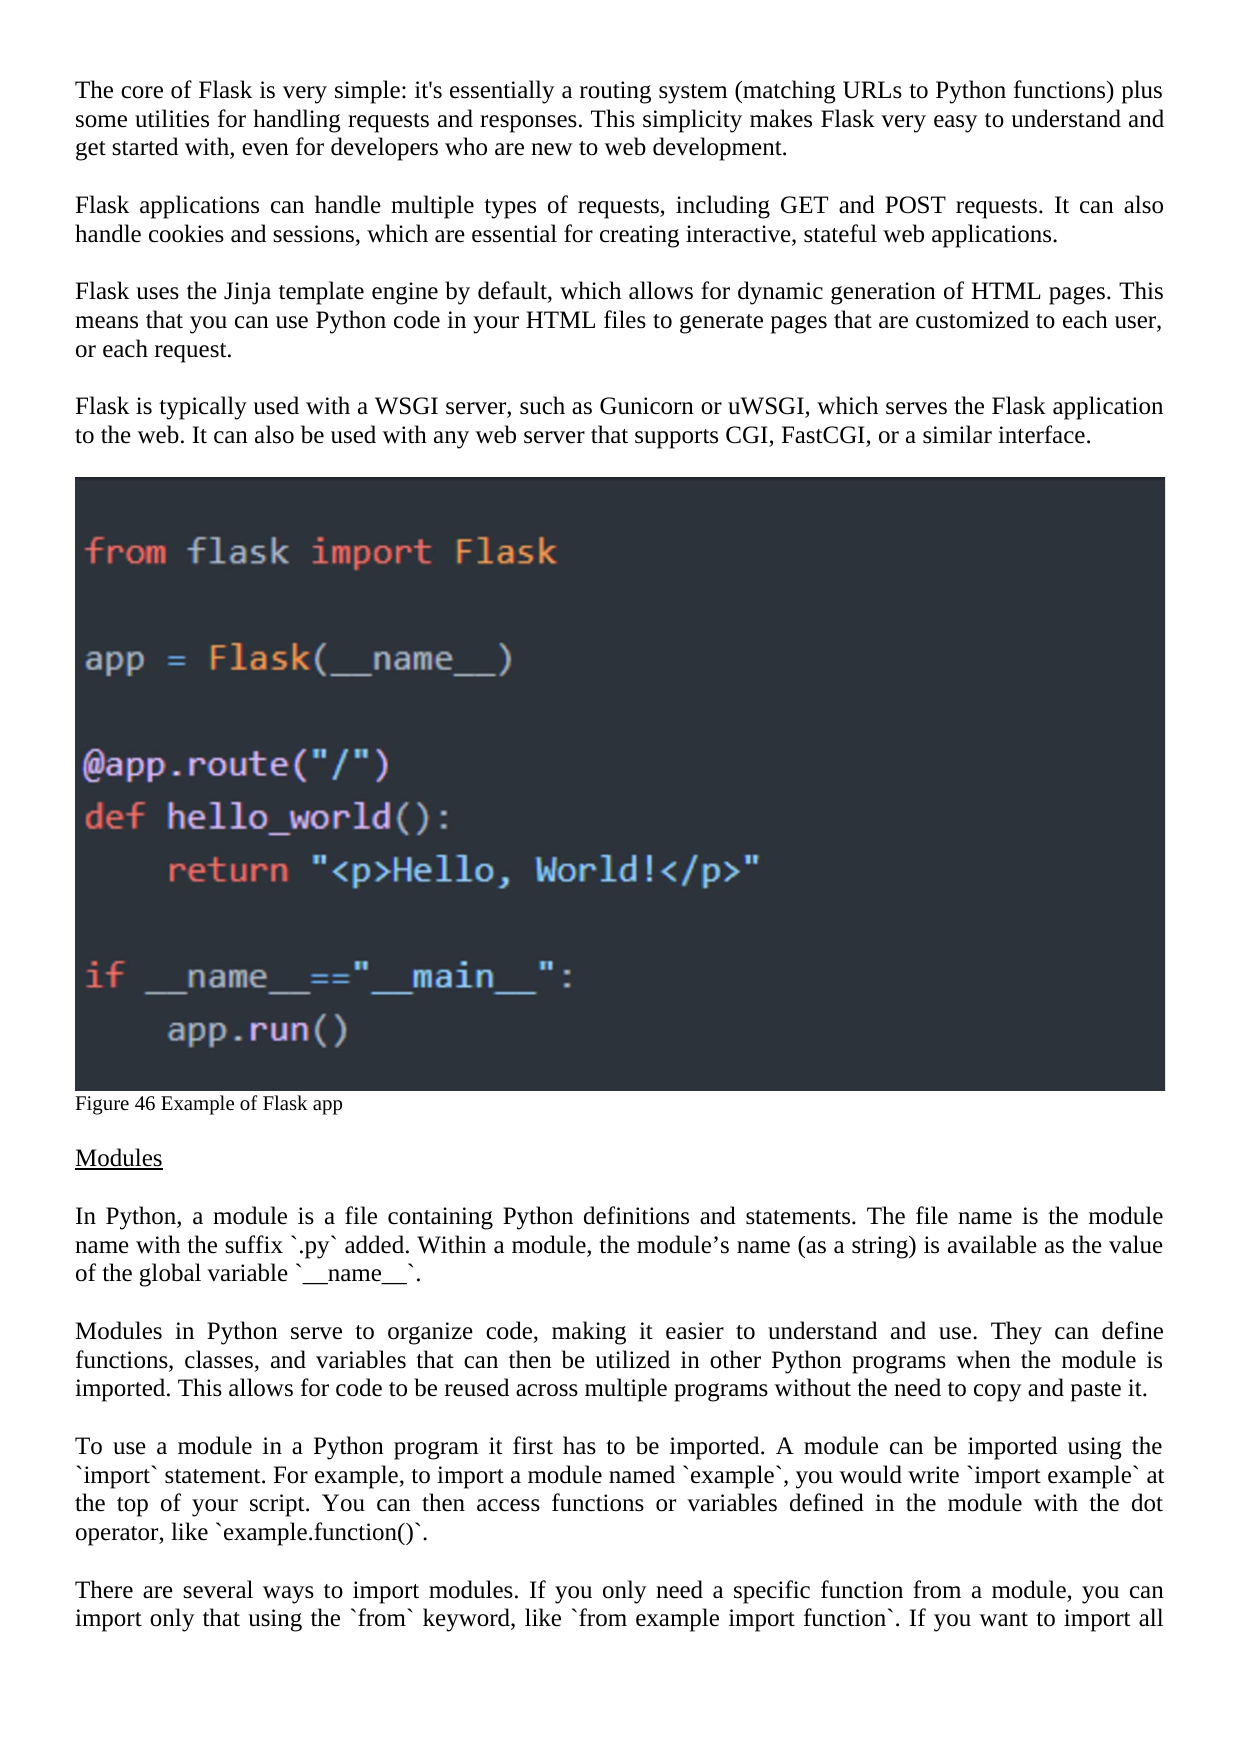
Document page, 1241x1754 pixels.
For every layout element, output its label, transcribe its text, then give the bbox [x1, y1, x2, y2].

text Flask is typically used with a WSGI server, such as Gunicorn or uWSGI, which serves the Flask application to the web. It can also be used with any web server that supports CGI, FastCGI, or a similar interface. [75, 391, 1165, 449]
text Flask uses the Jinja template engine by default, which allows for dynamic generation of HTML pages. This means that you can use Python code in your HTML files to generate pages that are customized to each user, or each request. [75, 276, 1165, 362]
text Modules in Python serve to organize code, making it easier to understand and use. They can define functions, classes, and variables that can then be utilized in other Python programs when the module is imported. This allows for code to be reused across multiple programs without the need to copy and paste it. [75, 1316, 1165, 1402]
text To use a module in a Python program it first has to be imported. A module can be imported using the `import` statement. For example, to import a module named `example`, you would write `import example` at the top of your script. You can then access functions or variables defined in the module with the dot operator, like `example.function()`. [75, 1431, 1165, 1546]
text Flask applications can handle multiple types of requests, including GET and POST requests. It can also handle cookies and sessions, which are essential for creating interactive, stateful web applications. [75, 190, 1165, 247]
text Modules [75, 1143, 1165, 1172]
text Figure 46 Example of Flask app [75, 1091, 1165, 1115]
text In Python, a module is a file containing Python definitions and statements. The file name is the module name with the suffix `.py` added. Within a module, the module’s name (as a string) is available as the value of the global variable `__name__`. [75, 1201, 1165, 1287]
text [75, 1575, 1165, 1632]
text The core of Flask is very simple: it's essentially a routing system (matching URLs to Python functions) plus some utilities for handling requests and responses. This simplicity makes Flask very easy to understand and get started with, even for developers who are new to web development. [75, 75, 1165, 161]
picture [75, 477, 1166, 1091]
